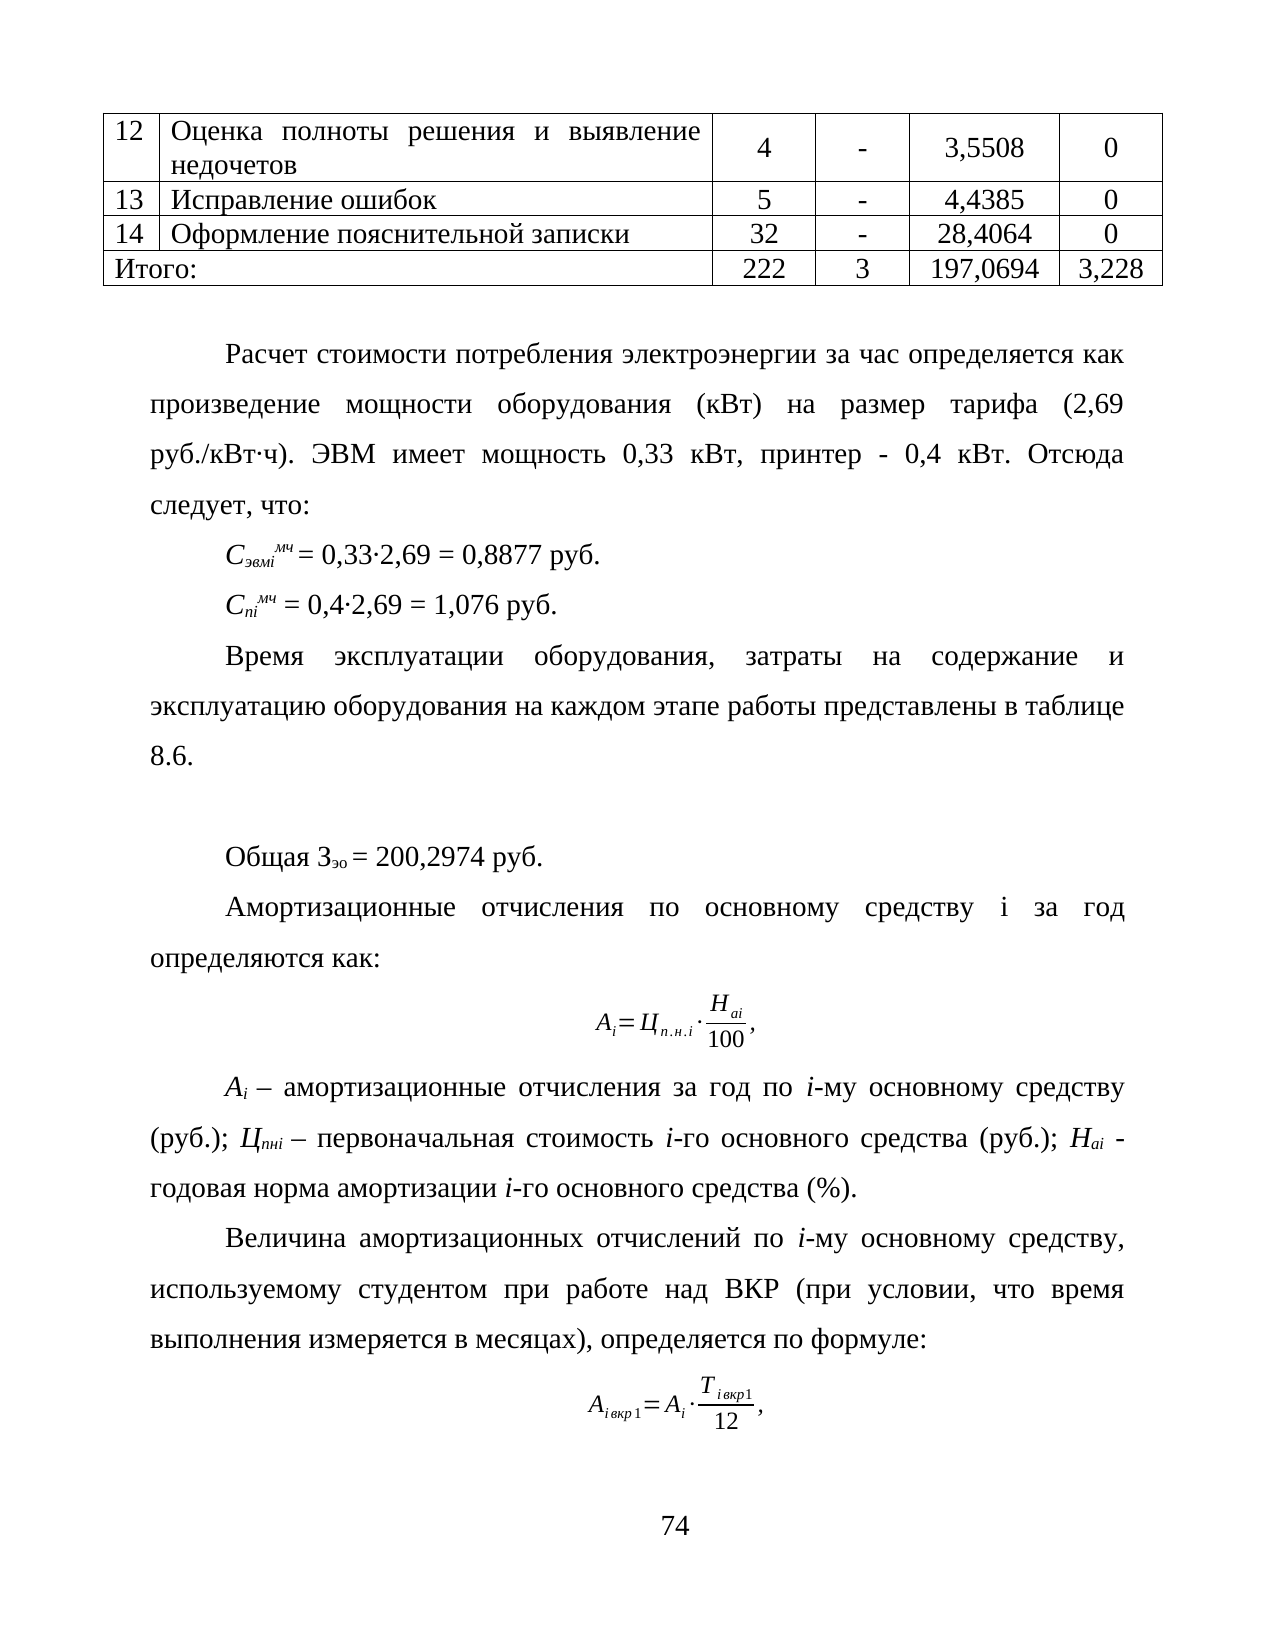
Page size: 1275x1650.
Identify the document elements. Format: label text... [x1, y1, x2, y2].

table_cell 0 [1060, 114, 1162, 181]
table_cell Исправление ошибок [160, 182, 712, 215]
text Общая Зэо = 200,2974 руб. [150, 839, 1125, 873]
table_cell 3,228 [1060, 251, 1162, 284]
table_cell Оценка полноты решения и выявление недочетов [160, 114, 712, 181]
table_cell Оформление пояснительной записки [160, 216, 712, 250]
text Время эксплуатации оборудования, затраты на содержание и эксплуатацию оборудования на каждом этапе работы представлены в таблице 8.6. [150, 638, 1125, 772]
text Спiмч = 0,4∙2,69 = 1,076 руб. [150, 587, 1125, 621]
table_cell 14 [104, 216, 159, 250]
table_cell 3 [816, 251, 909, 284]
table_cell 13 [104, 182, 159, 215]
table_cell 5 [713, 182, 815, 215]
text Величина амортизационных отчислений по i-му основному средству, используемому студентом при работе над ВКР (при условии, что время выполнения измеряется в месяцах), определяется по формуле: [150, 1220, 1125, 1354]
text Амортизационные отчисления по основному средству i за год определяются как: [150, 889, 1125, 973]
table_cell 3,5508 [910, 114, 1059, 181]
table_cell 0 [1060, 182, 1162, 215]
table_cell - [816, 114, 909, 181]
text Сэвмiмч = 0,33∙2,69 = 0,8877 руб. [150, 537, 1125, 571]
table_cell 28,4064 [910, 216, 1059, 250]
table_cell - [816, 182, 909, 215]
table_cell 32 [713, 216, 815, 250]
table_cell 4,4385 [910, 182, 1059, 215]
table_cell 0 [1060, 216, 1162, 250]
table_cell 222 [713, 251, 815, 284]
table_cell 197,0694 [910, 251, 1059, 284]
table_cell Итого: [104, 251, 712, 284]
table_cell 12 [104, 114, 159, 181]
table_cell 4 [713, 114, 815, 181]
text Ai – амортизационные отчисления за год по i-му основному средству (руб.); Цпнi – первоначальная стоимость i-го основного средства (руб.); Hai - годовая норма амортизации i-го основного средства (%). [150, 1069, 1125, 1204]
table_cell - [816, 216, 909, 250]
text Расчет стоимости потребления электроэнергии за час определяется как произведение мощности оборудования (кВт) на размер тарифа (2,69 руб./кВт∙ч). ЭВМ имеет мощность 0,33 кВт, принтер - 0,4 кВт. Отсюда следует, что: [150, 336, 1125, 520]
